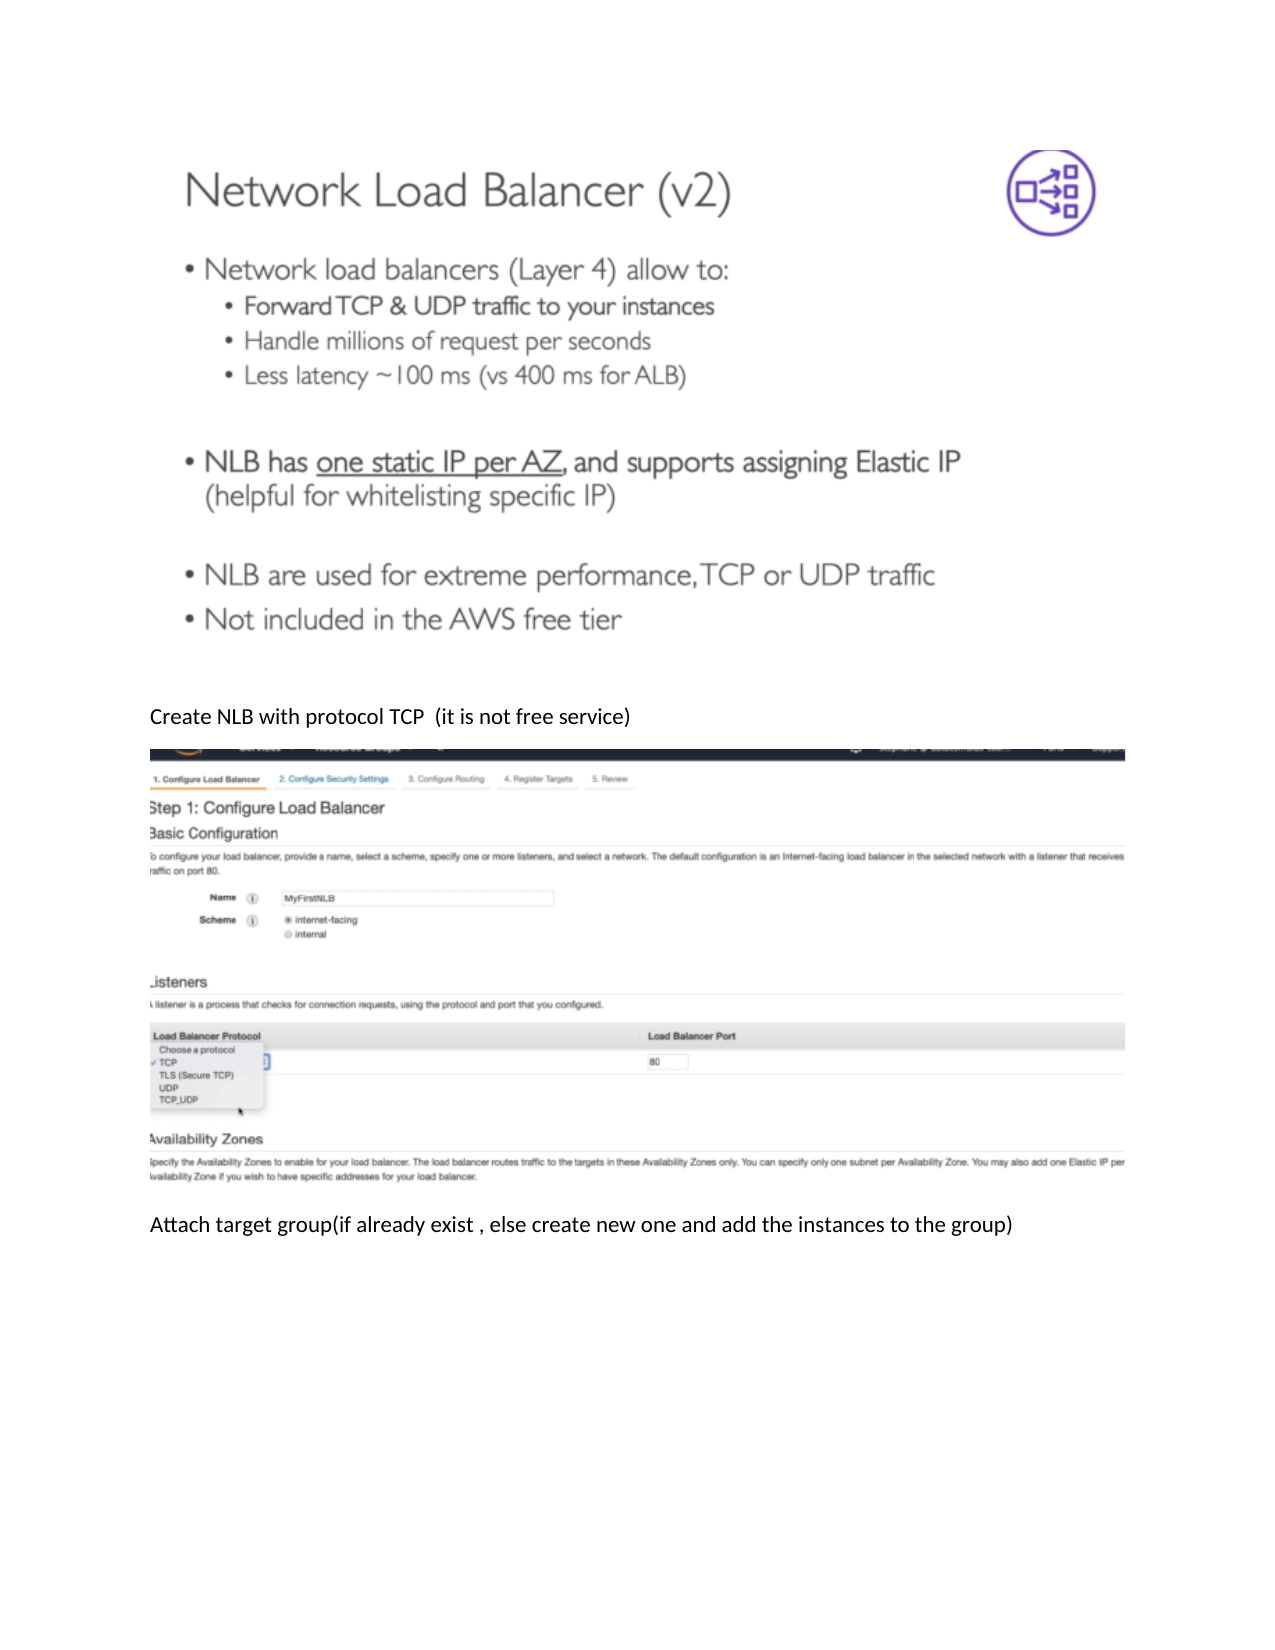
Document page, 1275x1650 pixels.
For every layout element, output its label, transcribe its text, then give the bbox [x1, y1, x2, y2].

picture [150, 150, 1125, 637]
picture [150, 749, 1125, 1192]
text Create NLB with protocol TCP (it is not free service) [150, 702, 1125, 730]
text Attach target group(if already exist , else create new one and add the instances to the group) [150, 1210, 1125, 1238]
